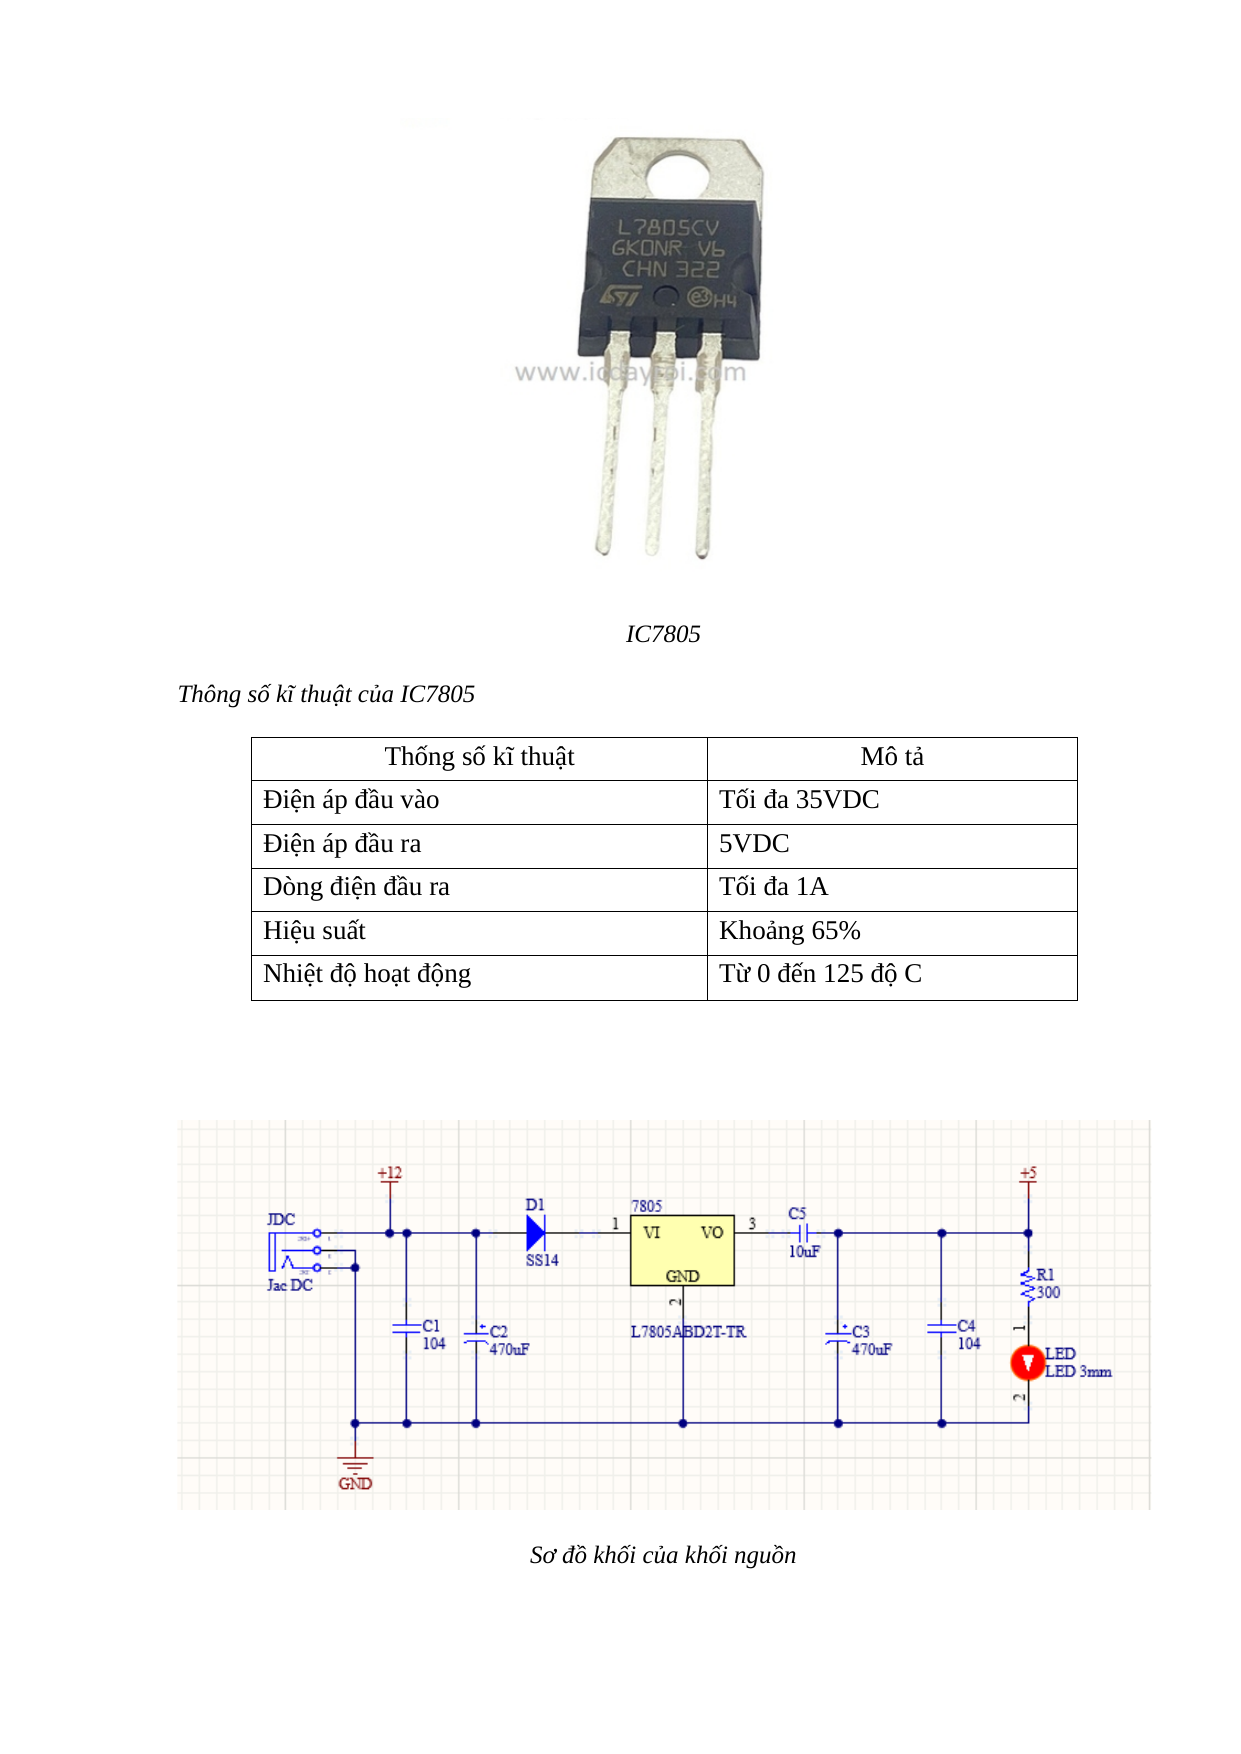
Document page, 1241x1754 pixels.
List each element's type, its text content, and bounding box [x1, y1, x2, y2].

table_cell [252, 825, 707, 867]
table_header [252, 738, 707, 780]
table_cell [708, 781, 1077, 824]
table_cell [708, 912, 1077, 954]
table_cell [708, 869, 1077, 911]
text Thông số kĩ thuật của IC7805 [177, 679, 1152, 708]
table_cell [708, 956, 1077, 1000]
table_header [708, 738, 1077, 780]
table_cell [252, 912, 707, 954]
text IC7805 [177, 619, 1152, 648]
picture [177, 1120, 1152, 1510]
picture [399, 118, 929, 589]
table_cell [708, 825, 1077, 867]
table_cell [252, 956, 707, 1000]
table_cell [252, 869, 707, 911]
text Sơ đồ khối của khối nguồn [177, 1540, 1152, 1568]
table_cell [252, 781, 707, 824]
